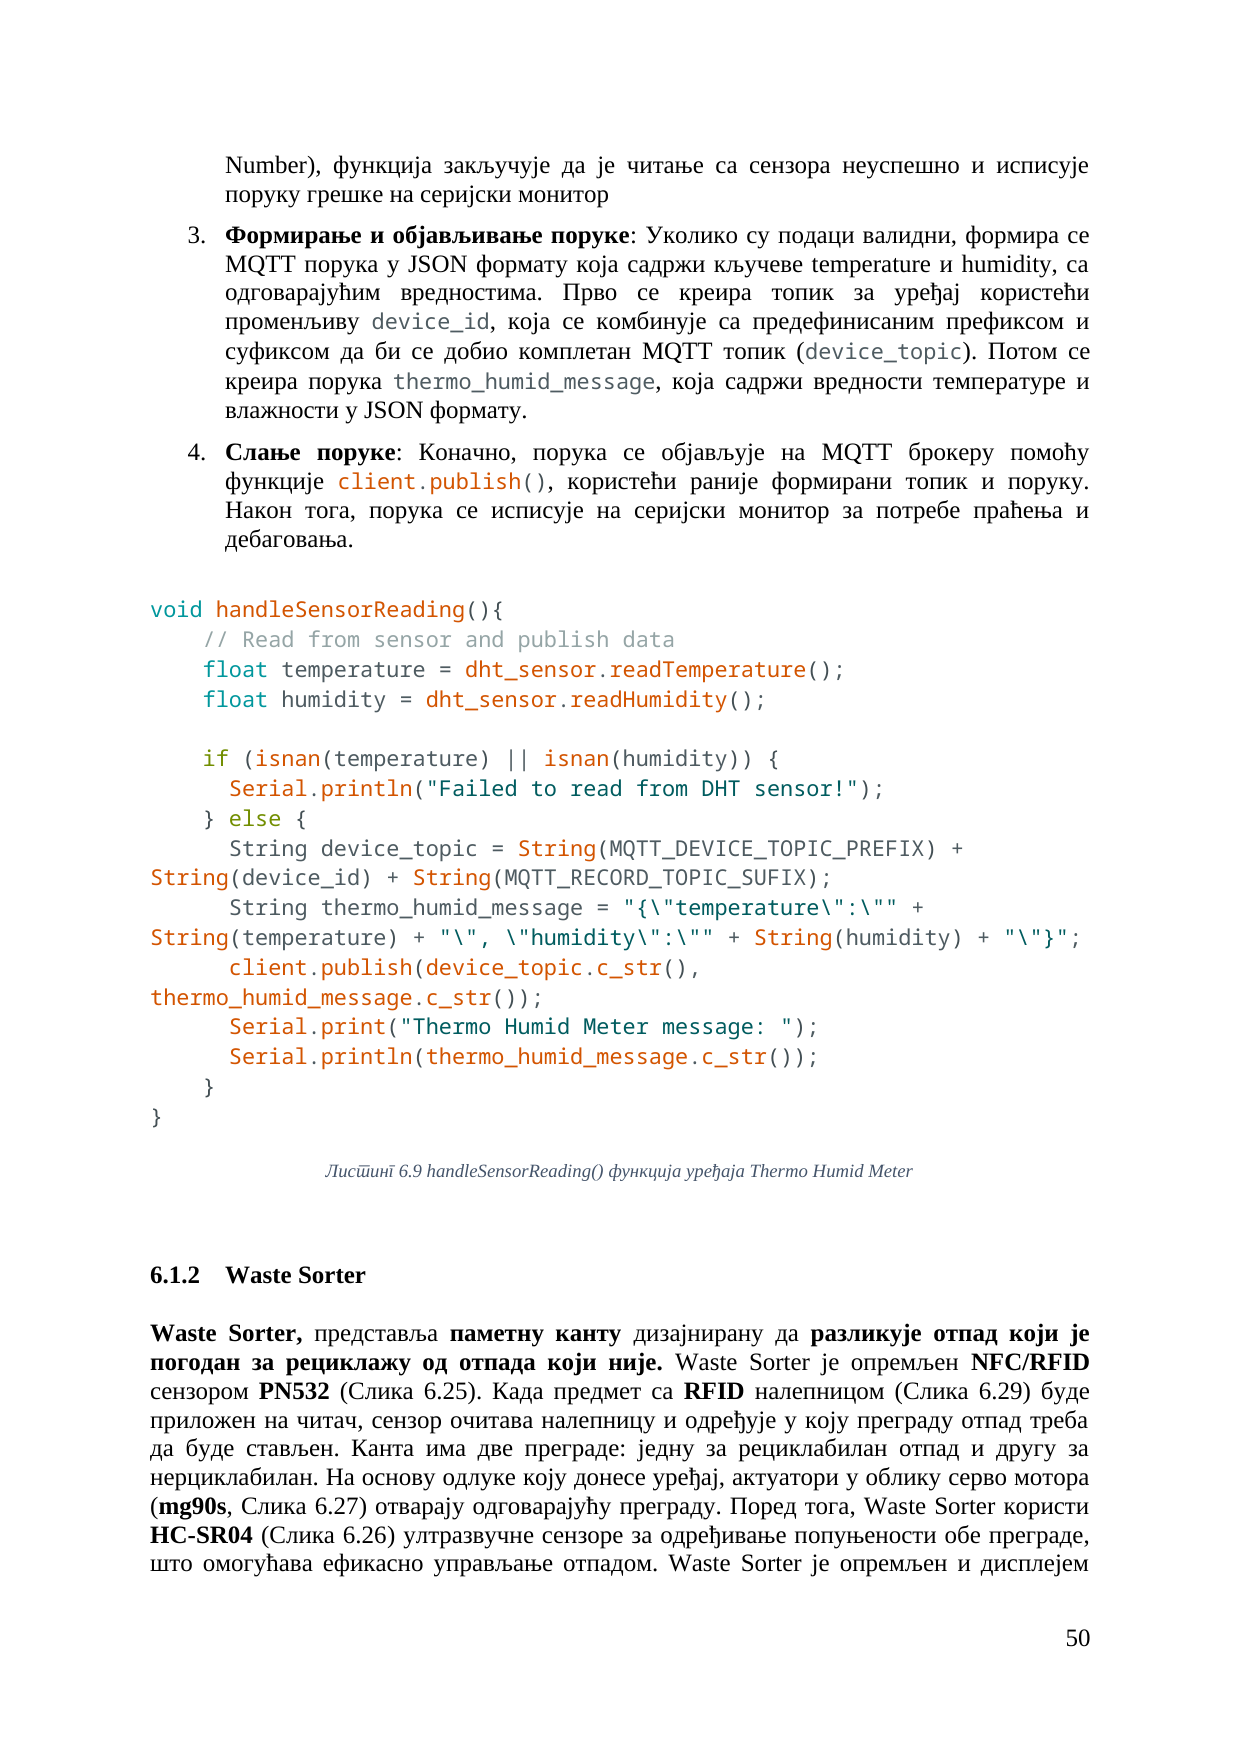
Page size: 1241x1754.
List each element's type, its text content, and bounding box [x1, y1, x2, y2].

text Serial.println("Failed to read from DHT sensor!"); [150, 773, 1090, 803]
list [187, 150, 1090, 207]
text } else { [150, 803, 1090, 832]
text } [150, 1101, 1090, 1130]
list Слање поруке: Коначно, порука се објављује на MQTT брокеру помоћу функције client.publish(), користећи раније формирани топик и поруку. Након тога, порука се исписује на серијски монитор за потребе праћења и дебаговања. [187, 437, 1090, 553]
list Формирање и објављивање поруке: Уколико су подаци валидни, формира се MQTT порука у JSON формату која садржи кључеве temperature и humidity, са одговарајућим вредностима. Прво се креира топик за уређај користећи променљиву device_id, која се комбинује са предефинисаним префиксом и суфиксом да би се добио комплетан MQTT топик (device_topic). Потом се креира порука thermo_humid_message, која садржи вредности температуре и влажности у JSON формату. [187, 220, 1090, 424]
text String thermo_humid_message = "{\"temperature\":\"" + String(temperature) + "\", \"humidity\":\"" + String(humidity) + "\"}"; [150, 892, 1090, 952]
text // Read from sensor and publish data [150, 624, 1090, 654]
text String device_topic = String(MQTT_DEVICE_TOPIC_PREFIX) + String(device_id) + String(MQTT_RECORD_TOPIC_SUFIX); [150, 832, 1090, 892]
subtitle Waste Sorter [150, 1261, 1090, 1289]
text Serial.println(thermo_humid_message.c_str()); [150, 1041, 1090, 1071]
text } [150, 1071, 1090, 1101]
text float humidity = dht_sensor.readHumidity(); [150, 683, 1090, 713]
text if (isnan(temperature) || isnan(humidity)) { [150, 743, 1090, 773]
text void handleSensorReading(){ [150, 594, 1090, 624]
text Serial.print("Thermo Humid Meter message: "); [150, 1011, 1090, 1041]
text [150, 1318, 1090, 1577]
text client.publish(device_topic.c_str(), thermo_humid_message.c_str()); [150, 952, 1090, 1011]
text float temperature = dht_sensor.readTemperature(); [150, 654, 1090, 683]
